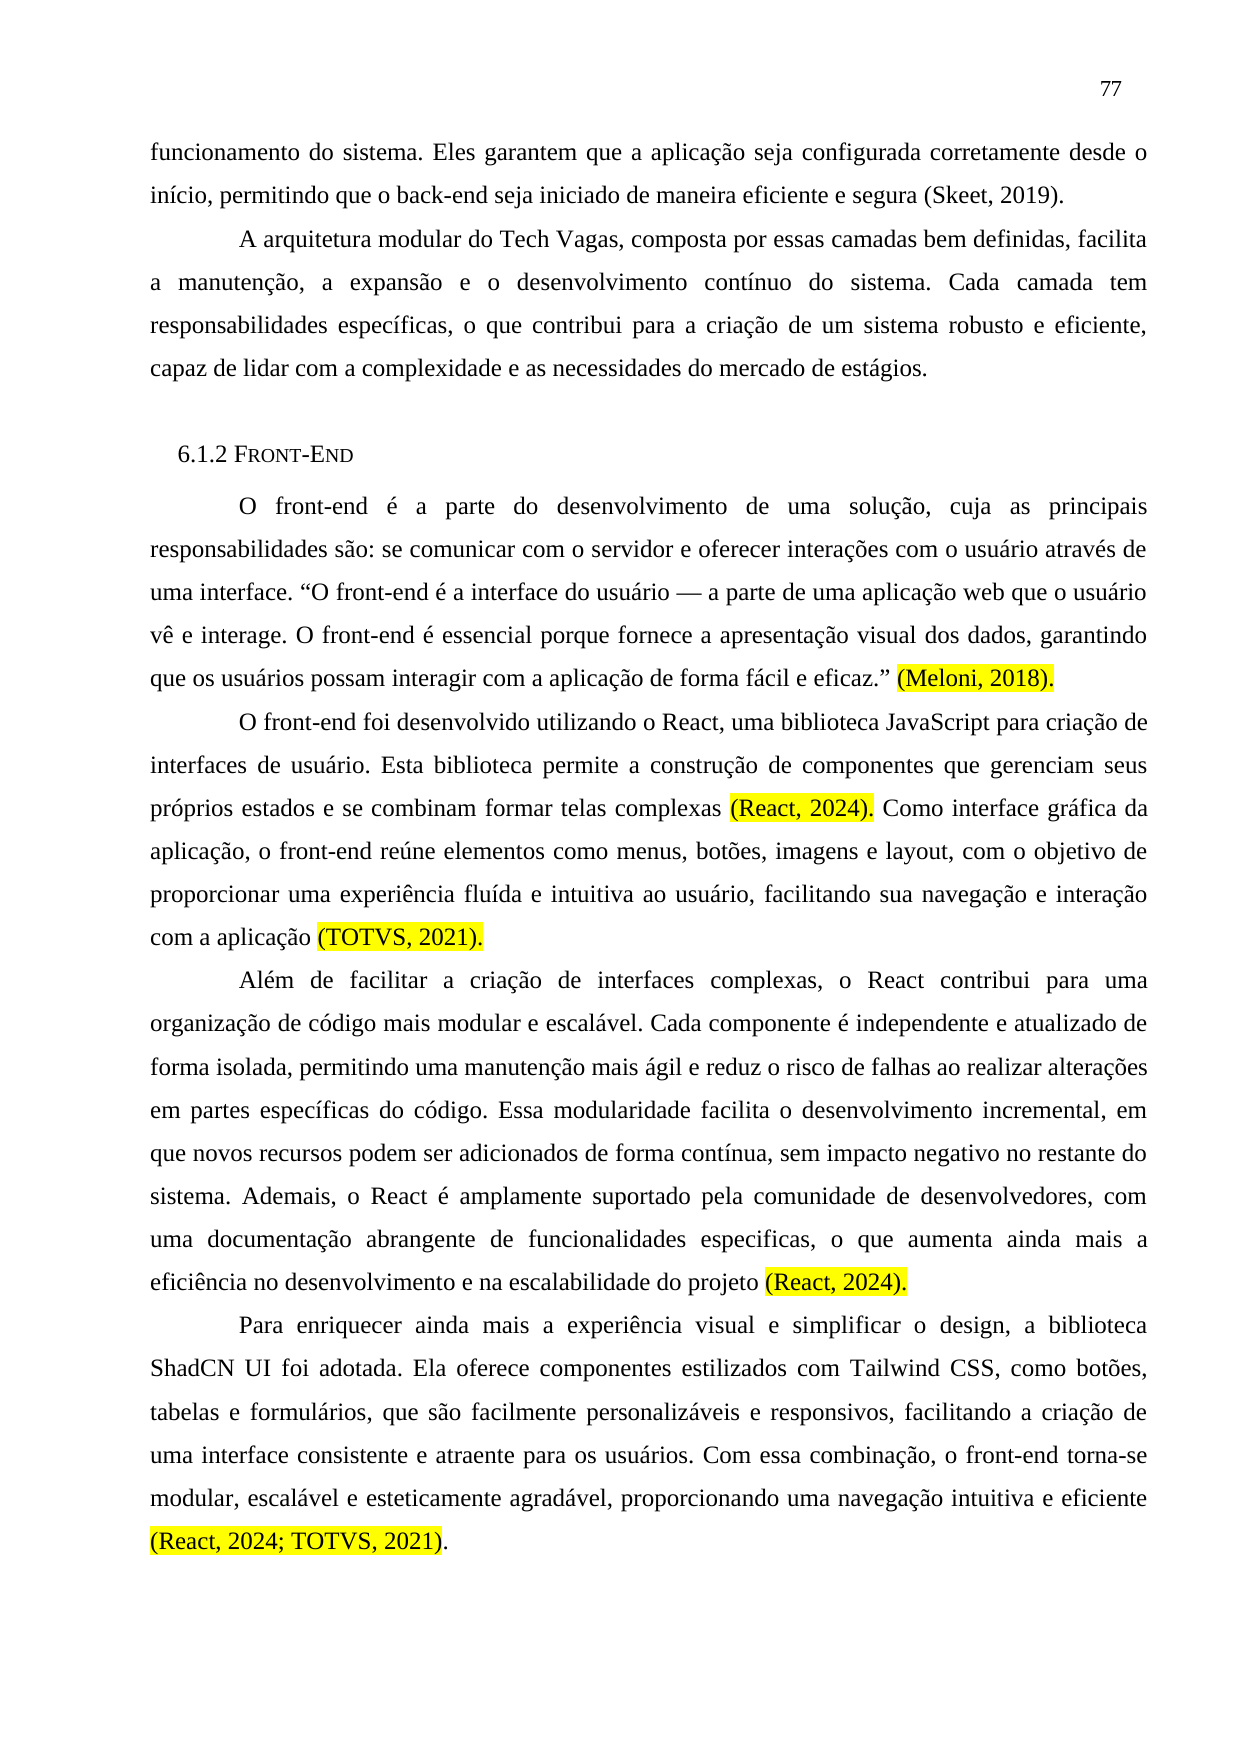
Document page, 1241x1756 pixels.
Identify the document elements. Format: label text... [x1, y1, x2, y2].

list Para enriquecer ainda mais a experiência visual e simplificar o design, a biblioteca ShadCN UI foi adotada. Ela oferece componentes estilizados com Tailwind CSS, como botões, tabelas e formulários, que são facilmente personalizáveis e responsivos, facilitando a criação de uma interface consistente e atraente para os usuários. Com essa combinação, o front-end torna-se modular, escalável e esteticamente agradável, proporcionando uma navegação intuitiva e eficiente (React, 2024; TOTVS, 2021). [150, 1310, 1148, 1555]
list O front-end é a parte do desenvolvimento de uma solução, cuja as principais responsabilidades são: se comunicar com o servidor e oferecer interações com o usuário através de uma interface. “O front-end é a interface do usuário — a parte de uma aplicação web que o usuário vê e interage. O front-end é essencial porque fornece a apresentação visual dos dados, garantindo que os usuários possam interagir com a aplicação de forma fácil e eficaz.” (Meloni, 2018). [150, 491, 1148, 692]
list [150, 137, 1148, 209]
list A arquitetura modular do Tech Vagas, composta por essas camadas bem definidas, facilita a manutenção, a expansão e o desenvolvimento contínuo do sistema. Cada camada tem responsabilidades específicas, o que contribui para a criação de um sistema robusto e eficiente, capaz de lidar com a complexidade e as necessidades do mercado de estágios. [150, 224, 1148, 382]
text 6.1.2 FRONT-END [177, 439, 1148, 468]
list Além de facilitar a criação de interfaces complexas, o React contribui para uma organização de código mais modular e escalável. Cada componente é independente e atualizado de forma isolada, permitindo uma manutenção mais ágil e reduz o risco de falhas ao realizar alterações em partes específicas do código. Essa modularidade facilita o desenvolvimento incremental, em que novos recursos podem ser adicionados de forma contínua, sem impacto negativo no restante do sistema. Ademais, o React é amplamente suportado pela comunidade de desenvolvedores, com uma documentação abrangente de funcionalidades especificas, o que aumenta ainda mais a eficiência no desenvolvimento e na escalabilidade do projeto (React, 2024). [150, 965, 1148, 1296]
list O front-end foi desenvolvido utilizando o React, uma biblioteca JavaScript para criação de interfaces de usuário. Esta biblioteca permite a construção de componentes que gerenciam seus próprios estados e se combinam formar telas complexas (React, 2024). Como interface gráfica da aplicação, o front-end reúne elementos como menus, botões, imagens e layout, com o objetivo de proporcionar uma experiência fluída e intuitiva ao usuário, facilitando sua navegação e interação com a aplicação (TOTVS, 2021). [150, 707, 1148, 951]
